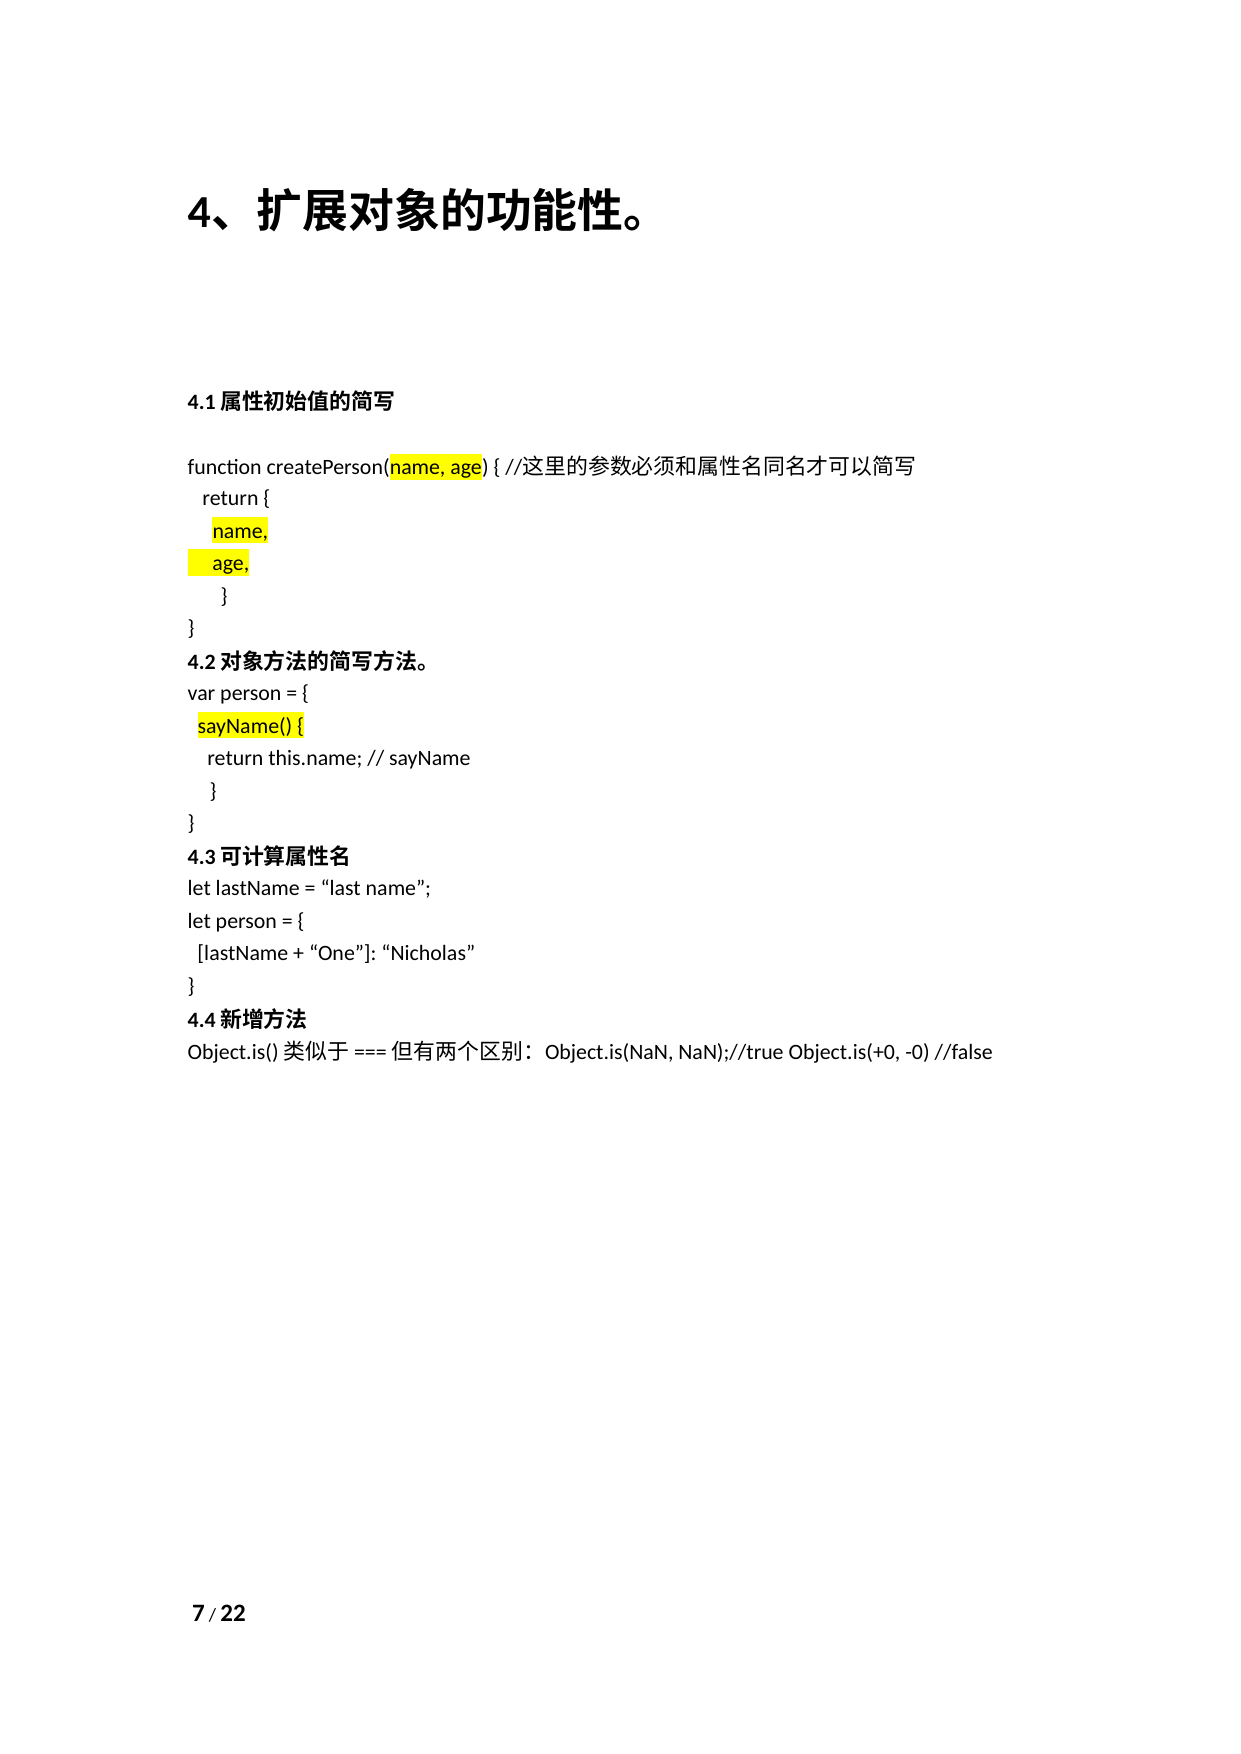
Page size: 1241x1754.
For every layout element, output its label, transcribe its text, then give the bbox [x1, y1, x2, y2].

text } [187, 774, 1053, 806]
text Object.is() 类似于 === 但有两个区别：Object.is(NaN, NaN);//true Object.is(+0, -0) //false [187, 1034, 1053, 1066]
text [lastName + “One”]: “Nicholas” [187, 936, 1053, 969]
text 4.3可计算属性名 [187, 839, 1053, 871]
text let lastName = “last name”; [187, 871, 1053, 904]
text name, [187, 514, 1053, 546]
text age, [187, 546, 1053, 579]
text var person = { [187, 676, 1053, 709]
text sayName() { [187, 709, 1053, 741]
text return { [187, 481, 1053, 514]
text let person = { [187, 904, 1053, 936]
text return this.name; // sayName [187, 741, 1053, 774]
subtitle 4、扩展对象的功能性。 [187, 158, 1053, 256]
text 4.2对象方法的简写方法。 [187, 644, 1053, 676]
text } [187, 611, 1053, 644]
text } [187, 579, 1053, 611]
text 4.4新增方法 [187, 1001, 1053, 1034]
text } [187, 806, 1053, 839]
text } [187, 969, 1053, 1001]
text function createPerson(name, age) { //这里的参数必须和属性名同名才可以简写 [187, 449, 1053, 481]
text 4.1属性初始值的简写 [187, 384, 1053, 416]
